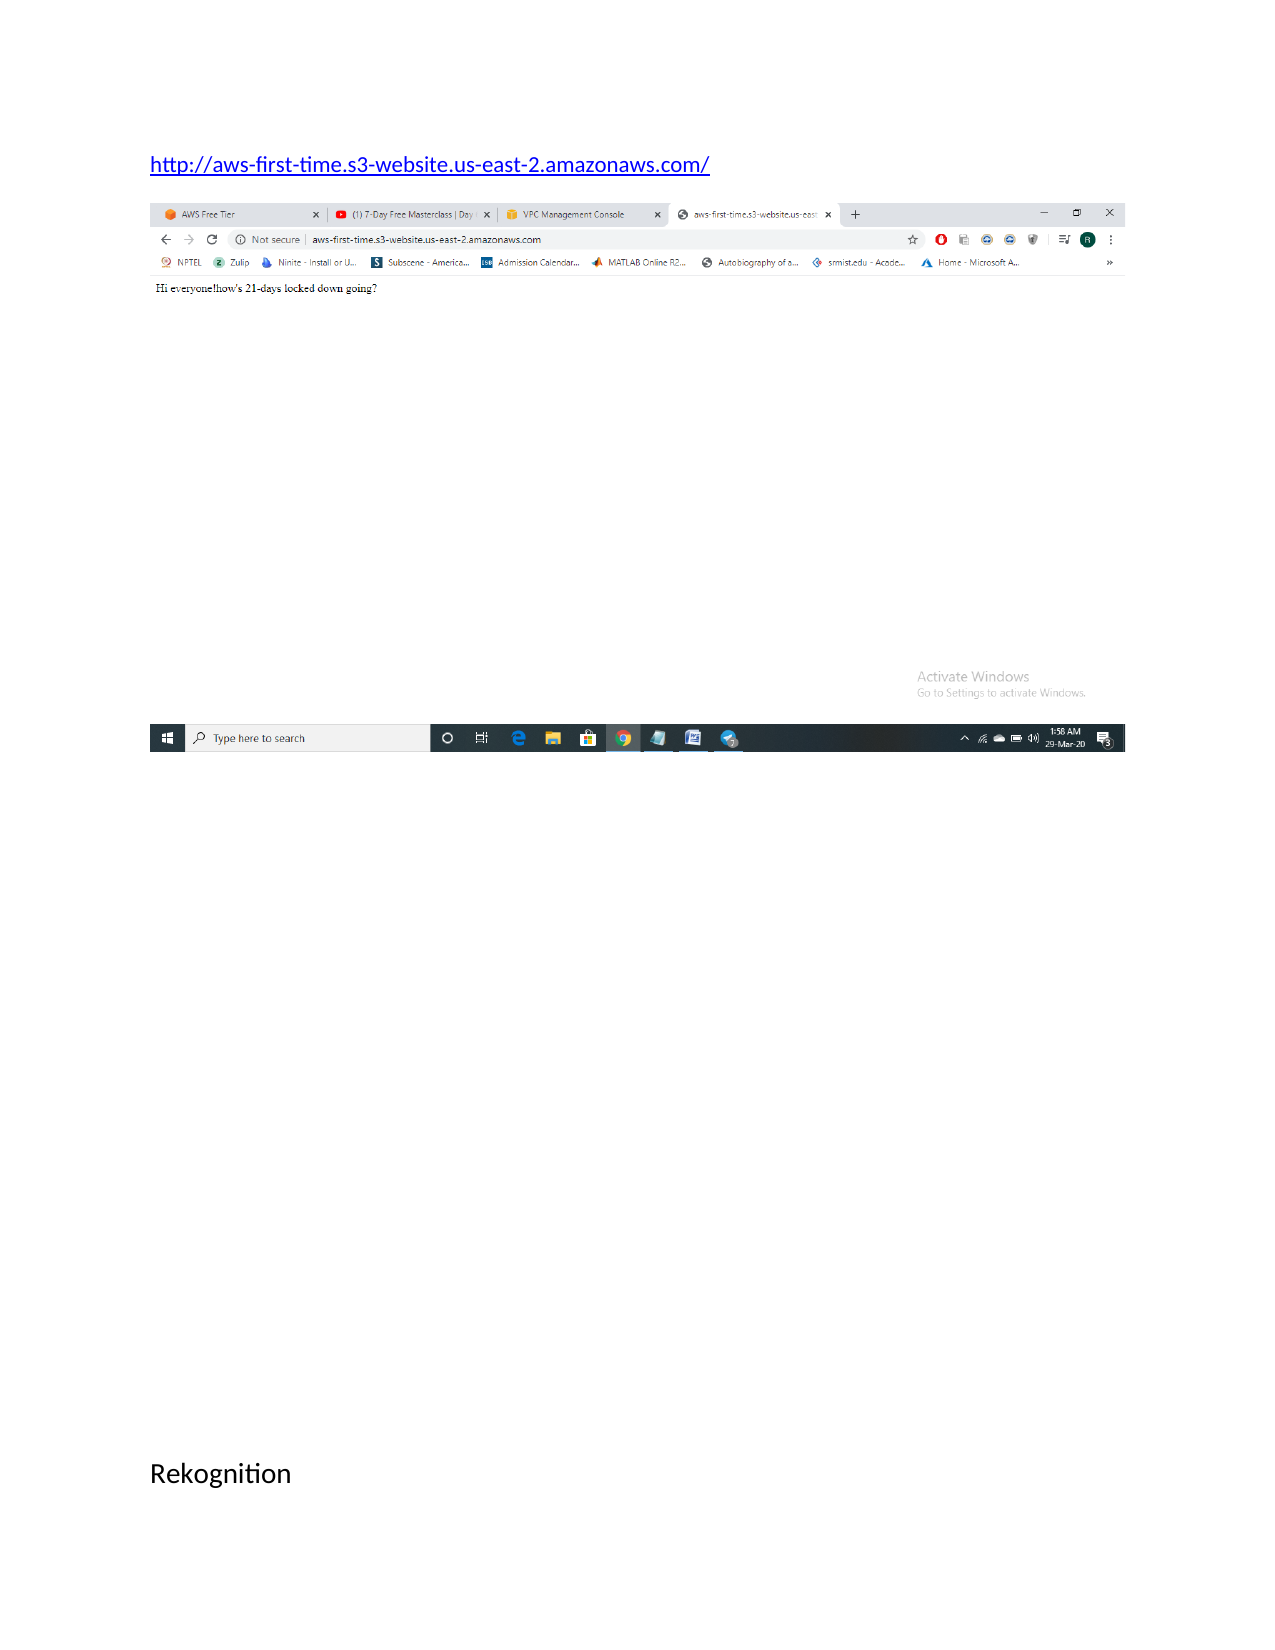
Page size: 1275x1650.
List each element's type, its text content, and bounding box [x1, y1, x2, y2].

text Rekognition [150, 1456, 1125, 1491]
text http://aws-first-time.s3-website.us-east-2.amazonaws.com/ [150, 150, 1125, 178]
picture [150, 203, 1125, 752]
